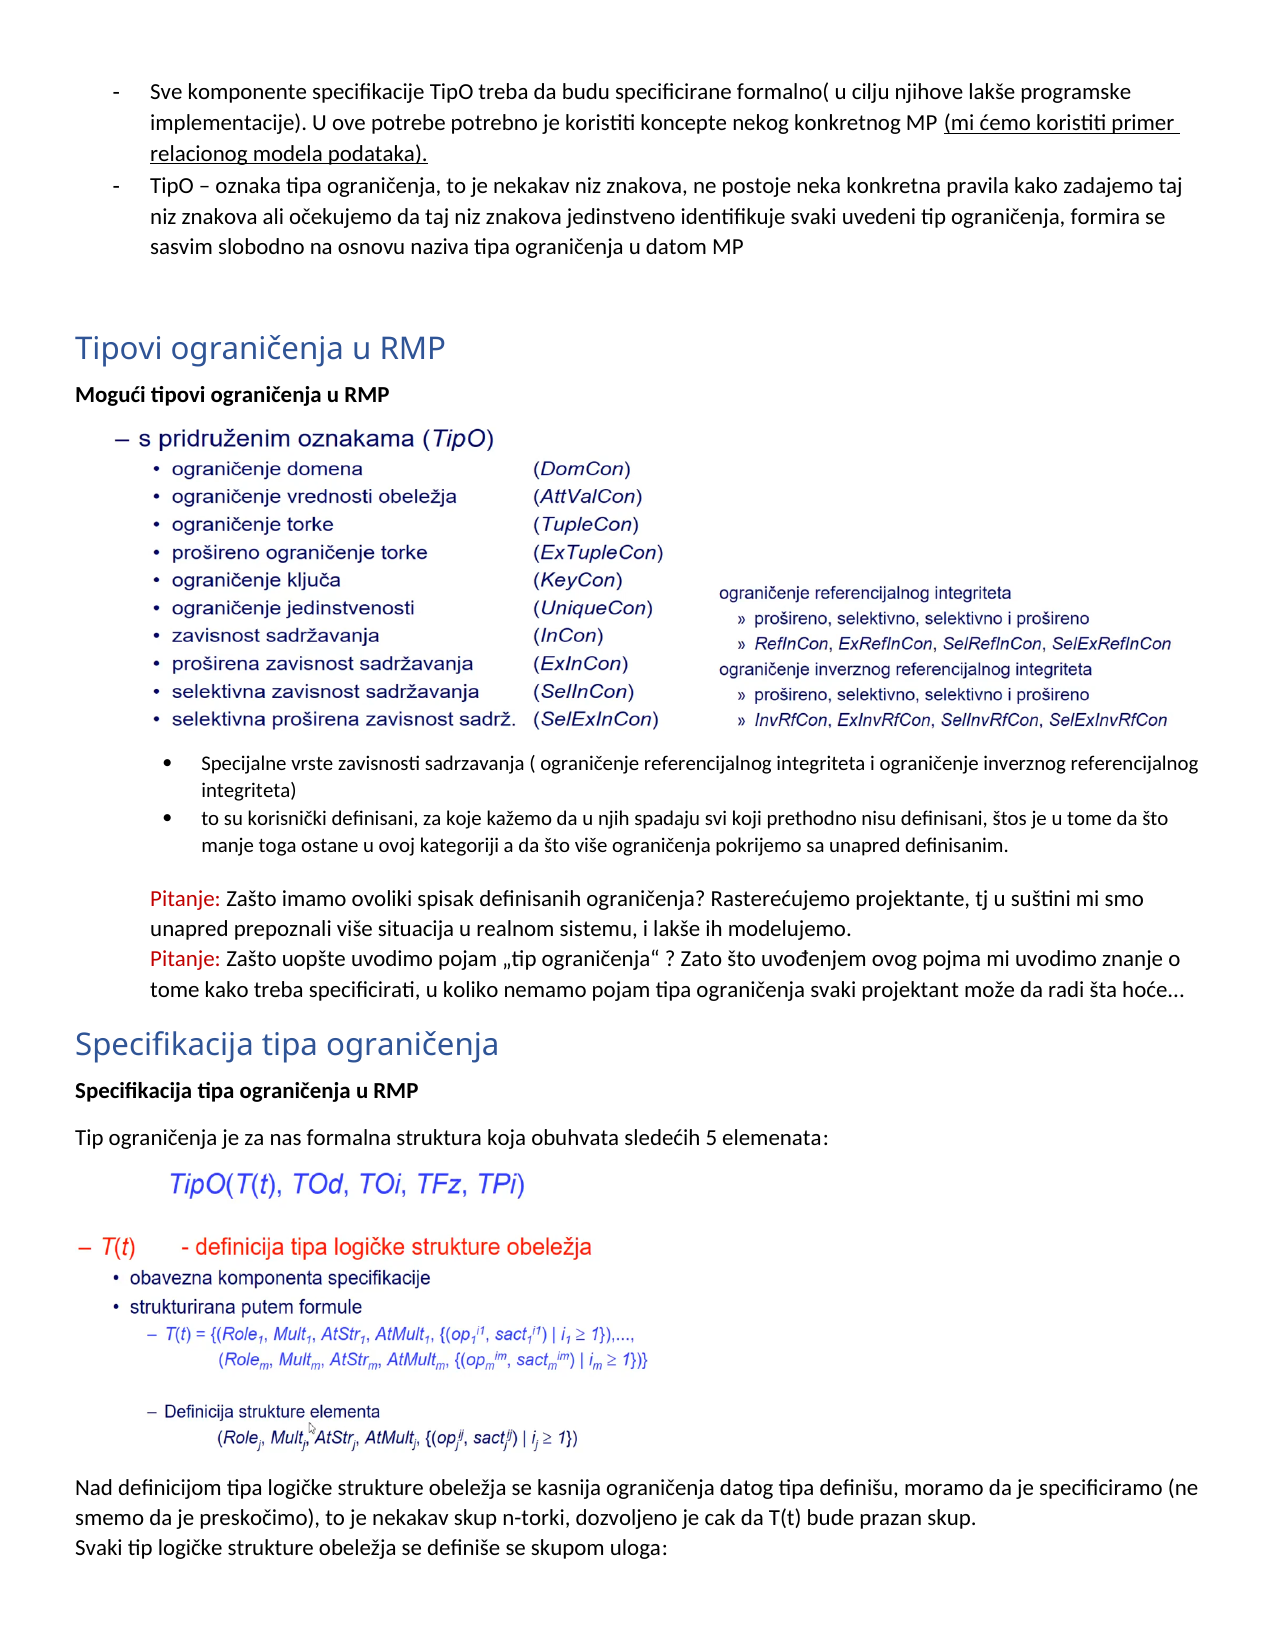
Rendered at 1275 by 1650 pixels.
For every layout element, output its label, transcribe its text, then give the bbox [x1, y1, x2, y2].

picture [714, 585, 1176, 731]
picture [75, 1169, 649, 1454]
list Pitanje: Zašto imamo ovoliki spisak definisanih ograničenja? Rasterećujemo projektante, tj u suštini mi smo unapred prepoznali više situacija u realnom sistemu, i lakše ih modelujemo. [150, 884, 1200, 942]
text Nad definicijom tipa logičke strukture obeležja se kasnija ograničenja datog tipa definišu, moramo da je specificiramo (ne smemo da je preskočimo), to je nekakav skup n-torki, dozvoljeno je cak da T(t) bude prazan skup. [75, 1473, 1200, 1531]
list Specijalne vrste zavisnosti sadrzavanja ( ograničenje referencijalnog integriteta i ograničenje inverznog referencijalnog integriteta) [163, 750, 1200, 803]
list Sve komponente specifikacije TipO treba da budu specificirane formalno( u cilju njihove lakše programske implementacije). U ove potrebe potrebno je koristiti koncepte nekog konkretnog MP (mi ćemo koristiti primer relacionog modela podataka). [112, 75, 1200, 167]
text Specifikacija tipa ograničenja u RMP [75, 1076, 1200, 1104]
text Tip ograničenja je za nas formalna struktura koja obuhvata sledećih 5 elemenata: [75, 1123, 1200, 1151]
text Svaki tip logičke strukture obeležja se definiše se skupom uloga: [75, 1533, 1200, 1561]
list TipO – oznaka tipa ograničenja, to je nekakav niz znakova, ne postoje neka konkretna pravila kako zadajemo taj niz znakova ali očekujemo da taj niz znakova jedinstveno identifikuje svaki uvedeni tip ograničenja, formira se sasvim slobodno na osnovu naziva tipa ograničenja u datom MP [112, 169, 1200, 261]
text Mogući tipovi ograničenja u RMP [75, 381, 1200, 408]
subtitle Tipovi ograničenja u RMP [75, 326, 1200, 369]
subtitle Specifikacija tipa ograničenja [75, 1022, 1200, 1064]
list Pitanje: Zašto uopšte uvodimo pojam „tip ograničenja“ ? Zato što uvođenjem ovog pojma mi uvodimo znanje o tome kako treba specificirati, u koliko nemamo pojam tipa ograničenja svaki projektant može da radi šta hoće... [150, 944, 1200, 1003]
picture [111, 427, 668, 731]
list to su korisnički definisani, za koje kažemo da u njih spadaju svi koji prethodno nisu definisani, štos je u tome da što manje toga ostane u ovoj kategoriji a da što više ograničenja pokrijemo sa unapred definisanim. [163, 805, 1200, 857]
